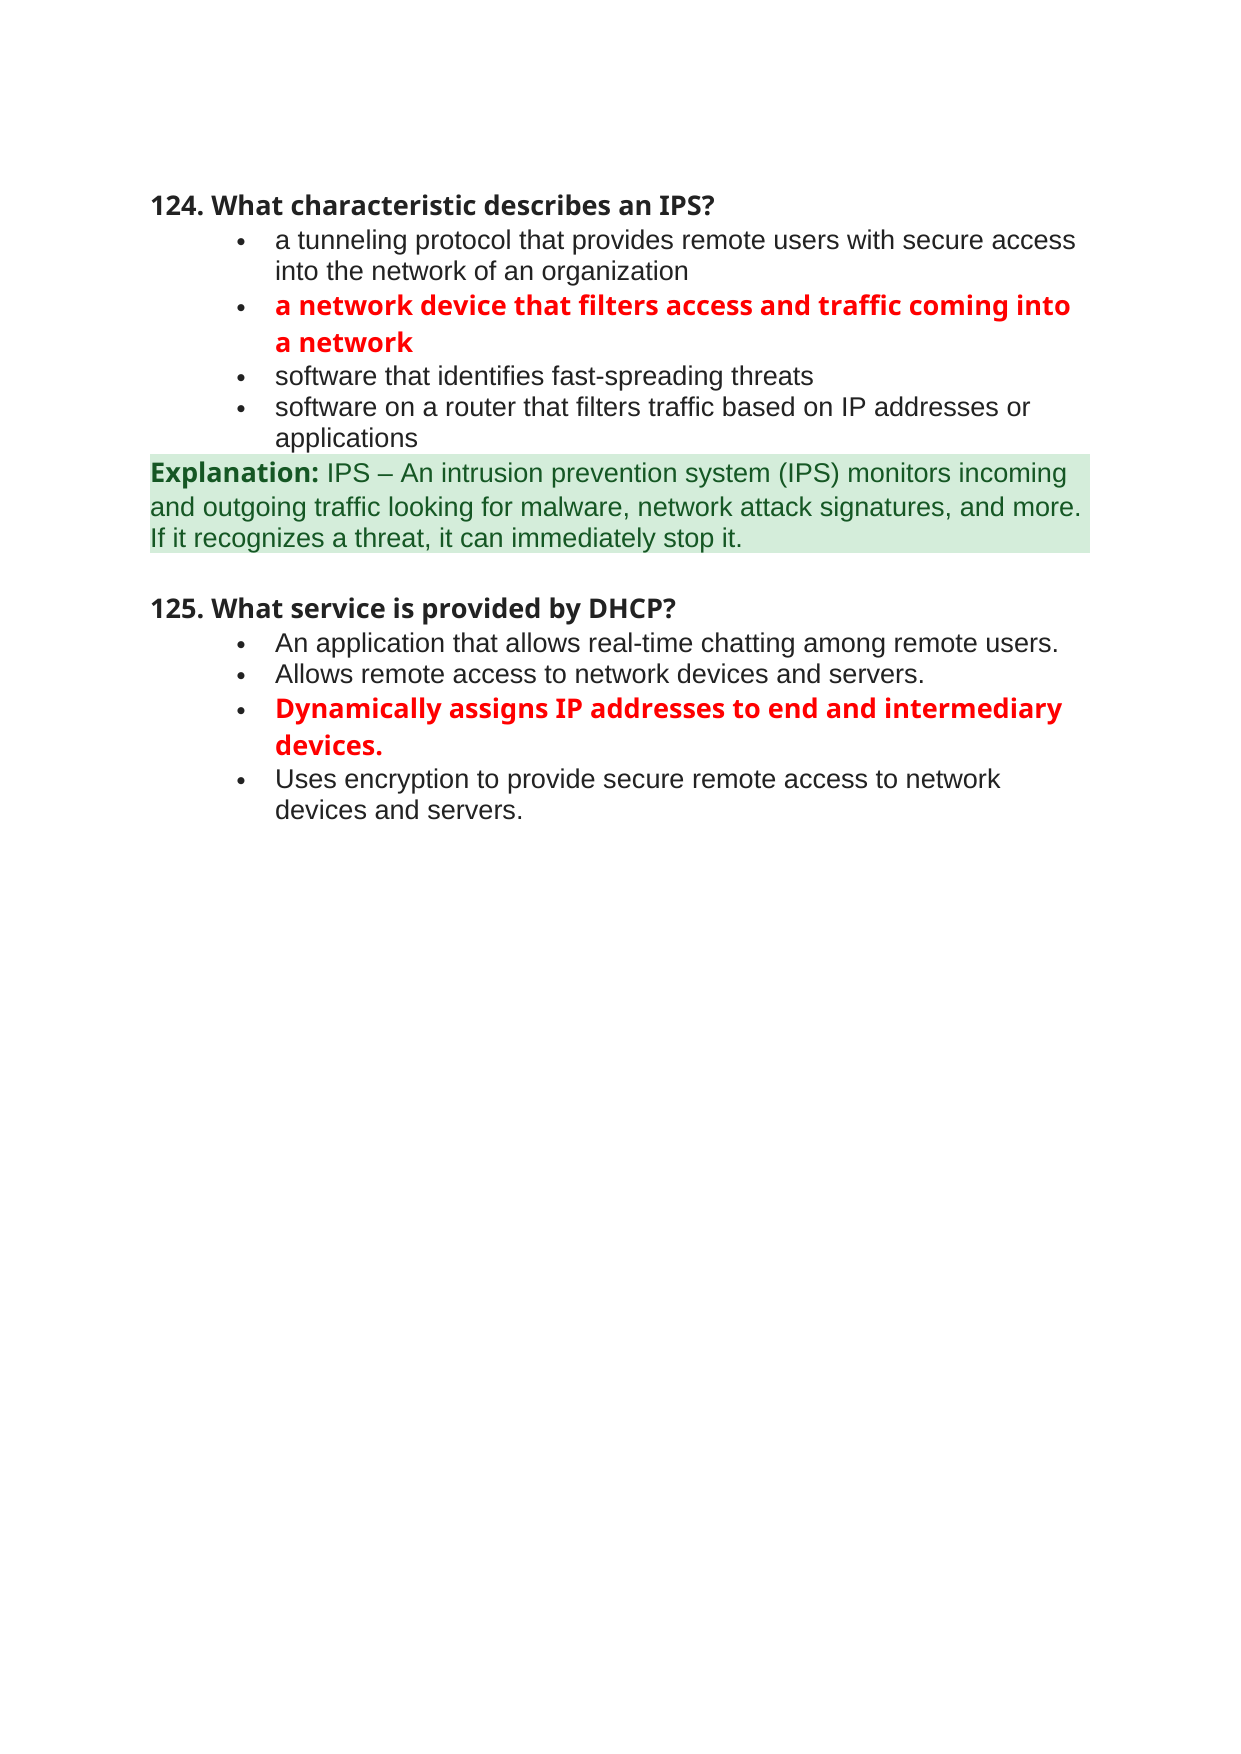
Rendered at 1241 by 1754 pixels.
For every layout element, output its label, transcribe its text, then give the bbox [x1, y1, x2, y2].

list Dynamically assigns IP addresses to end and intermediary devices. [237, 689, 1090, 763]
list a network device that filters access and traffic coming into a network [237, 286, 1090, 360]
list software on a router that filters traffic based on IP addresses or applications [237, 391, 1090, 454]
list Allows remote access to network devices and servers. [237, 658, 1090, 689]
list Uses encryption to provide secure remote access to network devices and servers. [237, 763, 1090, 826]
text Explanation: IPS – An intrusion prevention system (IPS) monitors incoming and outgoing traffic looking for malware, network attack signatures, and more. If it recognizes a threat, it can immediately stop it. [150, 454, 1090, 553]
text 124. What characteristic describes an IPS? [150, 187, 1090, 224]
list software that identifies fast-spreading threats [237, 360, 1090, 391]
text 125. What service is provided by DHCP? [150, 590, 1090, 627]
list a tunneling protocol that provides remote users with secure access into the network of an organization [237, 224, 1090, 286]
list An application that allows real-time chatting among remote users. [237, 627, 1090, 658]
